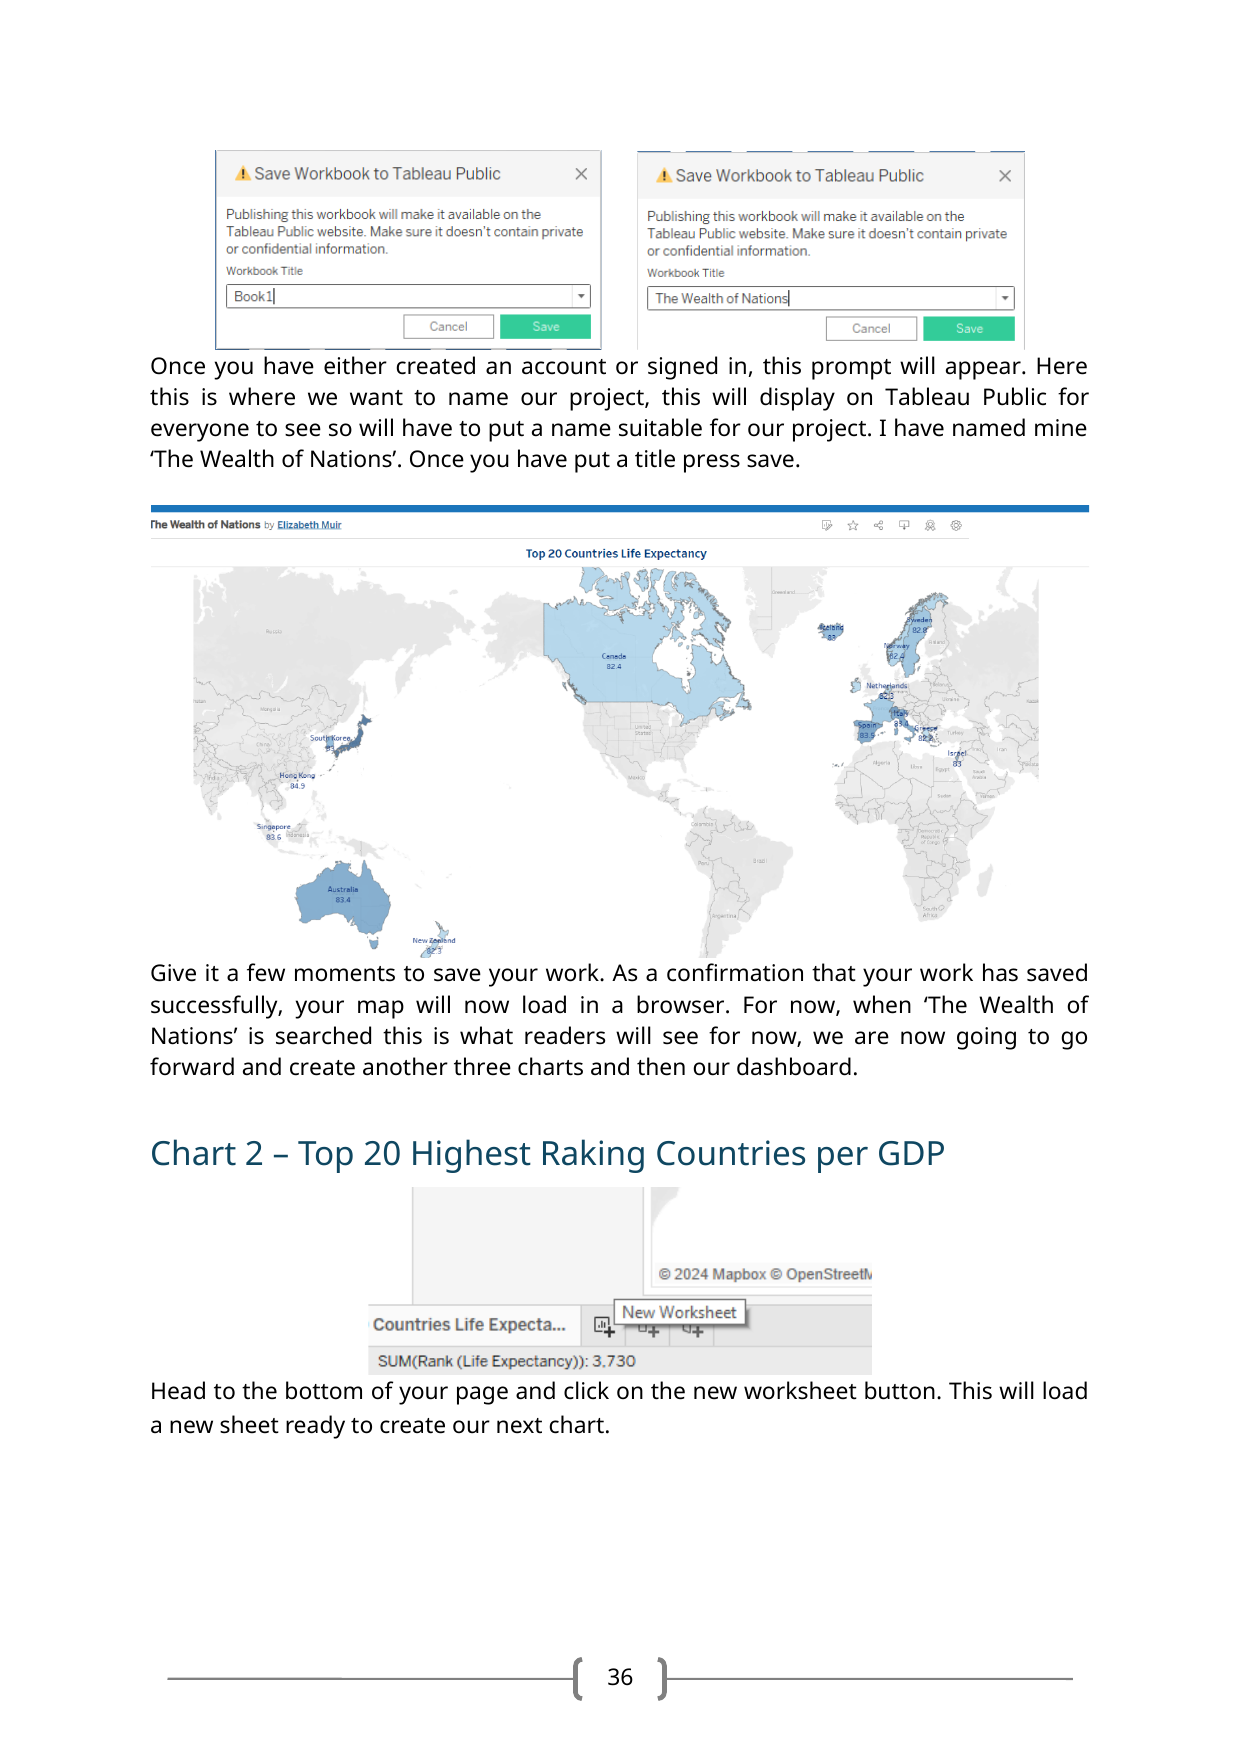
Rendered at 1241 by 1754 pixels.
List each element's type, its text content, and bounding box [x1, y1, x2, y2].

text Head to the bottom of your page and click on the new worksheet button. This will load a new sheet ready to create our next chart. [150, 1375, 1090, 1440]
picture [151, 505, 1090, 958]
text Give it a few moments to save your work. As a confirmation that your work has saved successfully, your map will now load in a browser. For now, when ‘The Wealth of Nations’ is searched this is what readers will see for now, we are now going to go forward and create another three charts and then our dashboard. [150, 957, 1090, 1082]
picture [637, 151, 1025, 350]
picture [368, 1187, 872, 1375]
picture [215, 150, 602, 350]
subtitle Chart 2 – Top 20 Highest Raking Countries per GDP [150, 1130, 1090, 1176]
text Once you have either created an account or signed in, this prompt will appear. Here this is where we want to name our project, this will display on Tableau Public for everyone to see so will have to put a name suitable for our project. I have named mine ‘The Wealth of Nations’. Once you have put a title press save. [150, 349, 1090, 474]
